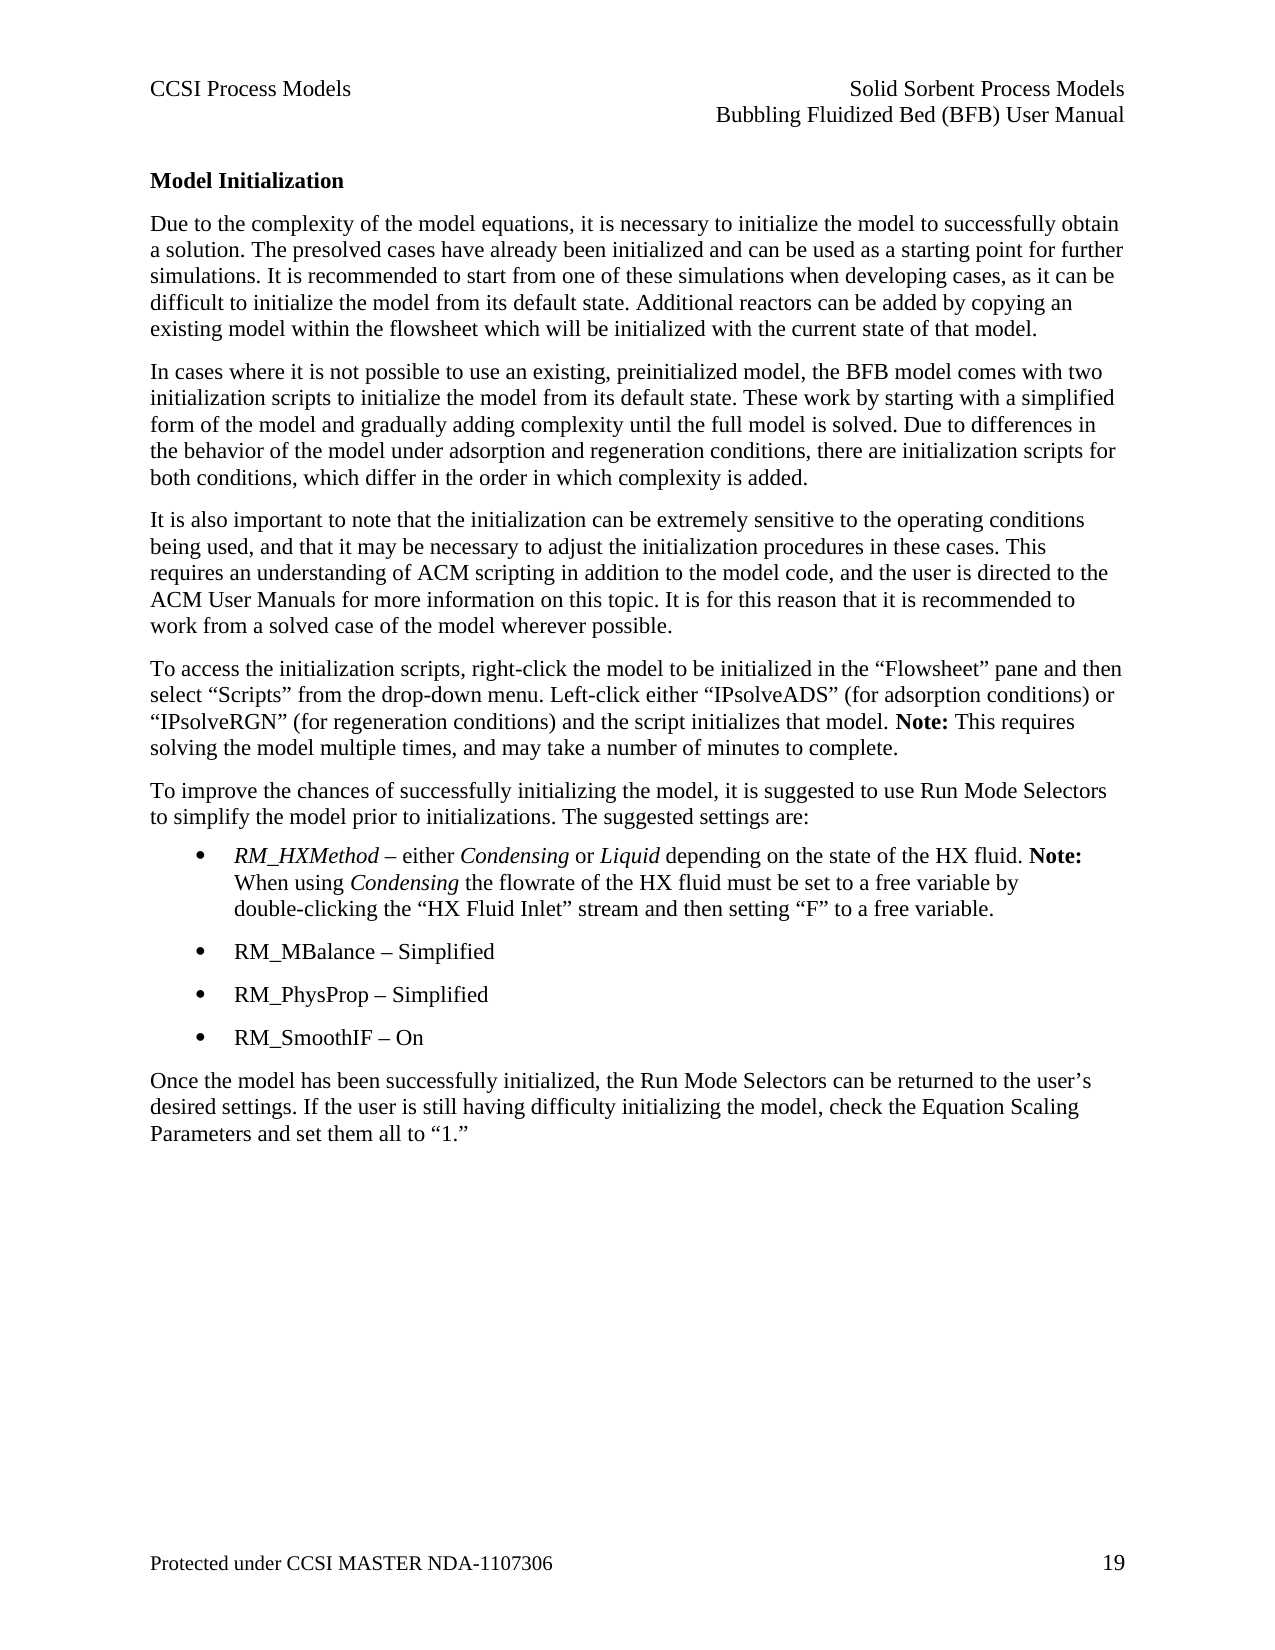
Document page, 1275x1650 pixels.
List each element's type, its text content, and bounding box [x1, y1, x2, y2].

text To access the initialization scripts, right-click the model to be initialized in the “Flowsheet” pane and then select “Scripts” from the drop-down menu. Left-click either “IPsolveADS” (for adsorption conditions) or “IPsolveRGN” (for regeneration conditions) and the script initializes that model. Note: This requires solving the model multiple times, and may take a number of minutes to complete. [150, 655, 1125, 760]
text RM_SmoothIF – On [196, 1024, 1125, 1050]
text Due to the complexity of the model equations, it is necessary to initialize the model to successfully obtain a solution. The presolved cases have already been initialized and can be used as a starting point for further simulations. It is recommended to start from one of these simulations when developing cases, as it can be difficult to initialize the model from its default state. Additional reactors can be added by copying an existing model within the flowsheet which will be initialized with the current state of that model. [150, 210, 1125, 341]
text Once the model has been successfully initialized, the Run Mode Selectors can be returned to the user’s desired settings. If the user is still having difficulty initializing the model, check the Equation Scaling Parameters and set them all to “1.” [150, 1067, 1125, 1146]
text RM_HXMethod – either Condensing or Liquid depending on the state of the HX fluid. Note: When using Condensing the flowrate of the HX fluid must be set to a free variable by double-clicking the “HX Fluid Inlet” stream and then setting “F” to a free variable. [196, 842, 1125, 921]
text To improve the chances of successfully initializing the model, it is suggested to use Run Mode Selectors to simplify the model prior to initializations. The suggested settings are: [150, 777, 1125, 830]
text RM_MBalance – Simplified [196, 938, 1125, 964]
text RM_PhysProp – Simplified [196, 981, 1125, 1007]
text Model Initialization [150, 167, 1125, 193]
text In cases where it is not possible to use an existing, preinitialized model, the BFB model comes with two initialization scripts to initialize the model from its default state. These work by starting with a simplified form of the model and gradually adding complexity until the full model is solved. Due to differences in the behavior of the model under adsorption and regeneration conditions, there are initialization scripts for both conditions, which differ in the order in which complexity is added. [150, 358, 1125, 490]
text It is also important to note that the initialization can be extremely sensitive to the operating conditions being used, and that it may be necessary to adjust the initialization procedures in these cases. This requires an understanding of ACM scripting in addition to the model code, and the user is directed to the ACM User Manuals for more information on this topic. It is for this reason that it is recommended to work from a solved case of the model wherever possible. [150, 507, 1125, 638]
